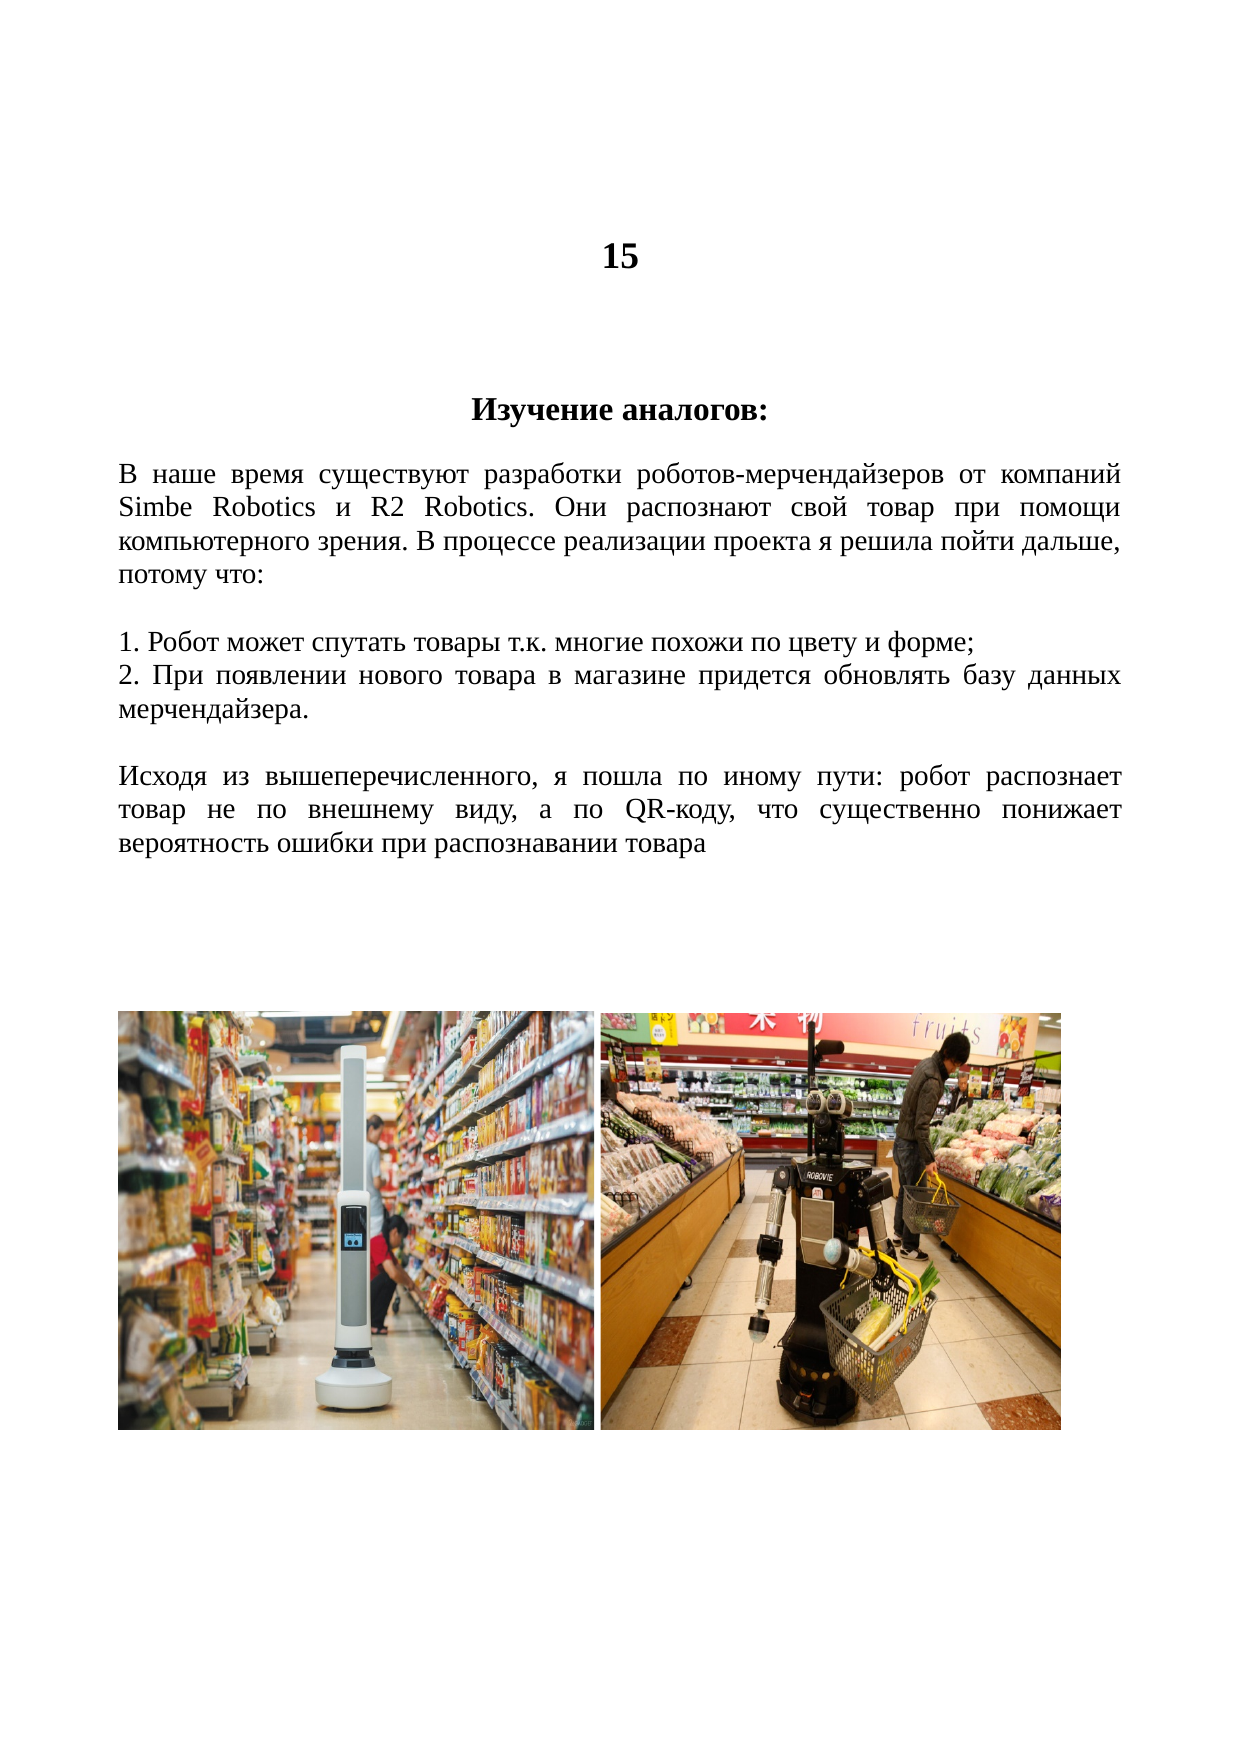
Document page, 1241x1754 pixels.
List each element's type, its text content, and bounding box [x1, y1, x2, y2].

text 1. Робот может спутать товары т.к. многие похожи по цвету и форме; [118, 624, 1122, 657]
text В наше время существуют разработки роботов-мерчендайзеров от компаний Simbe Robotics и R2 Robotics. Они распознают свой товар при помощи компьютерного зрения. В процессе реализации проекта я решила пойти дальше, потому что: [118, 456, 1122, 590]
picture [600, 1013, 1061, 1430]
picture [118, 1011, 595, 1430]
text Изучение аналогов: [118, 389, 1122, 427]
text 2. При появлении нового товара в магазине придется обновлять базу данных мерчендайзера. [118, 657, 1122, 724]
text 15 [118, 233, 1122, 276]
text Исходя из вышеперечисленного, я пошла по иному пути: робот распознает товар не по внешнему виду, а по QR-коду, что существенно понижает вероятность ошибки при распознавании товара [118, 758, 1122, 858]
